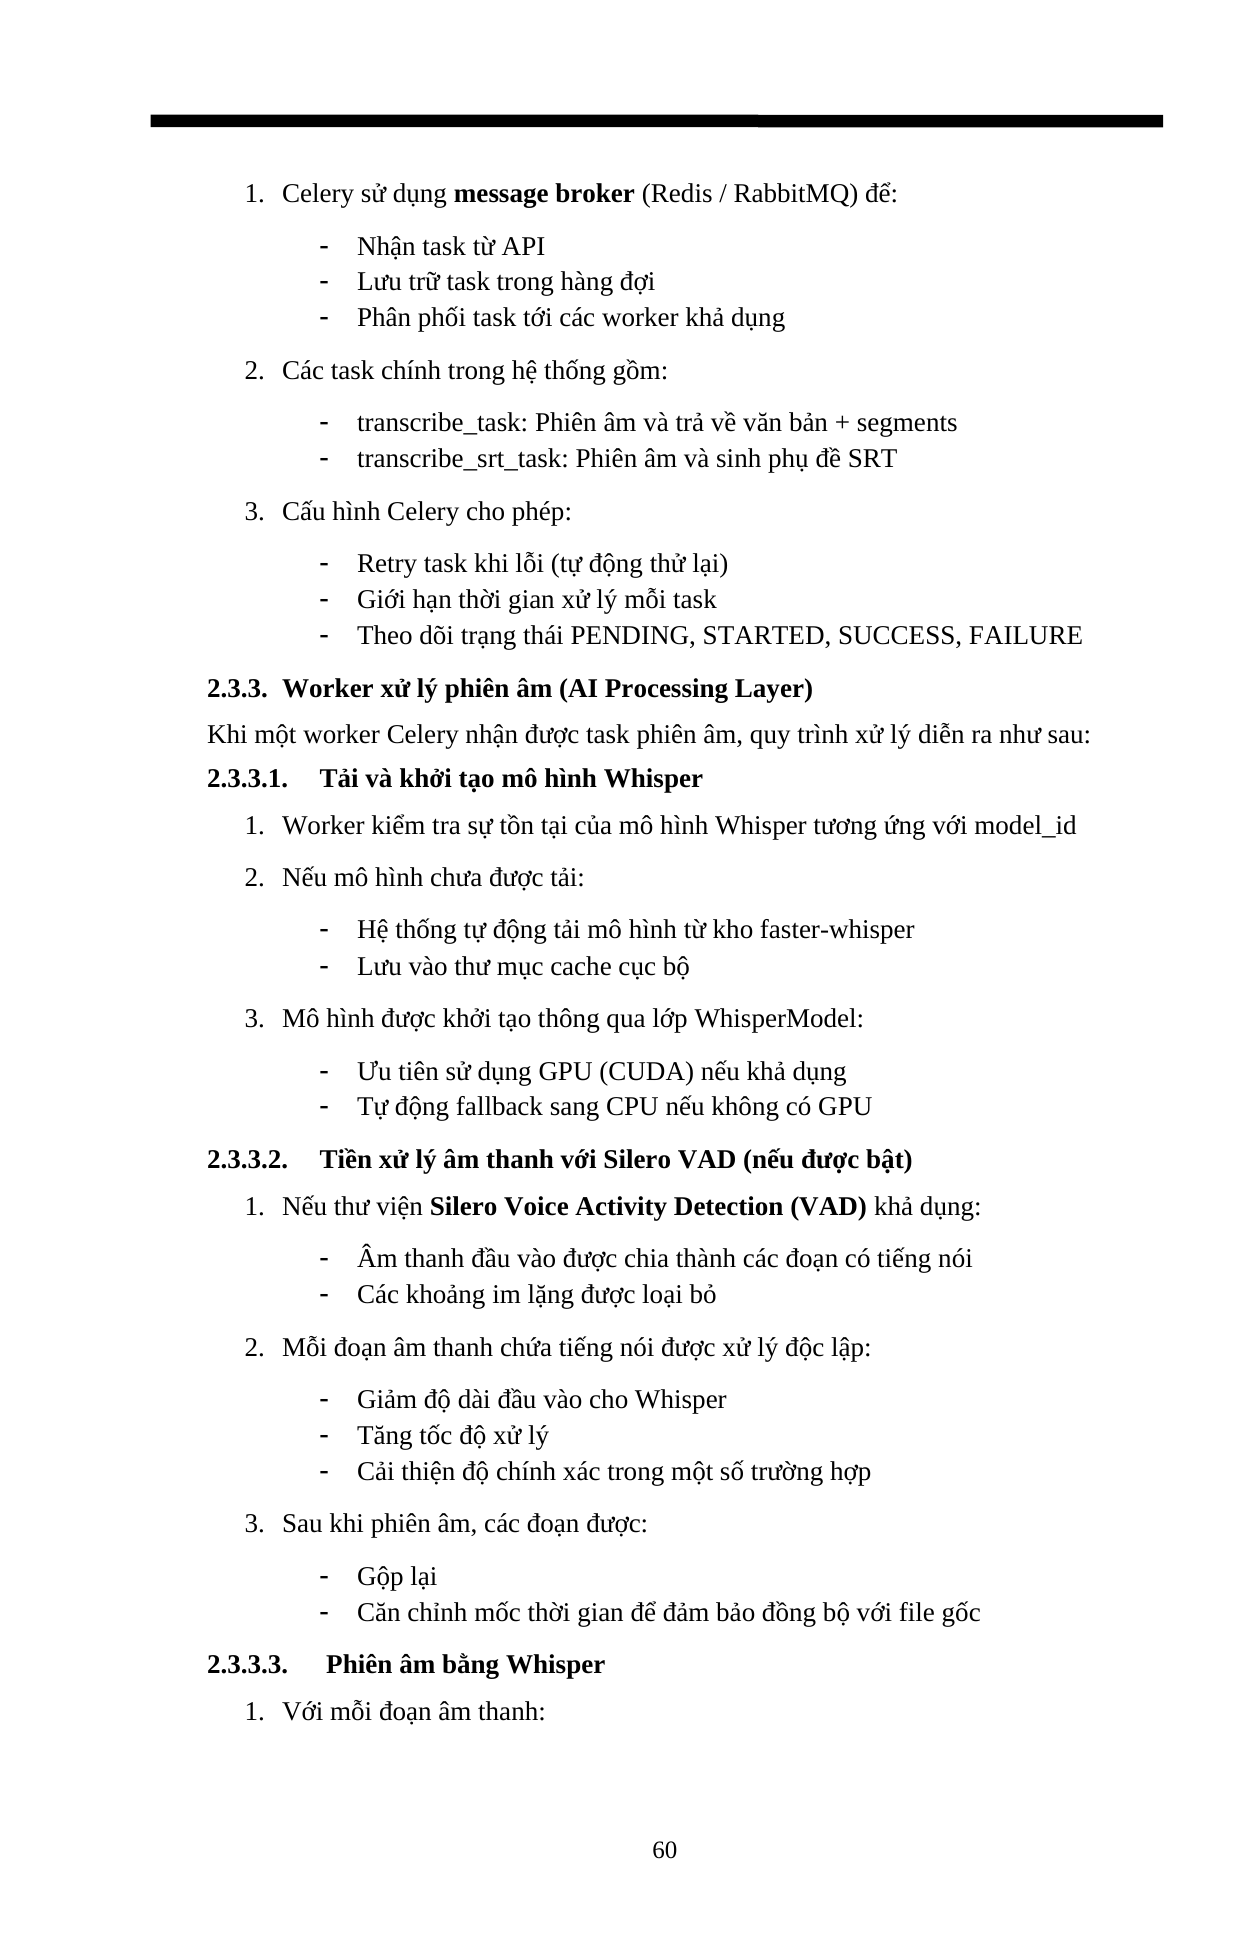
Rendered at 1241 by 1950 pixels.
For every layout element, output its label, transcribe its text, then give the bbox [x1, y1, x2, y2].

list Worker xử lý phiên âm (AI Processing Layer) [207, 672, 1122, 703]
list Worker kiểm tra sự tồn tại của mô hình Whisper tương ứng với model_id [244, 809, 1122, 840]
list transcribe_srt_task: Phiên âm và sinh phụ đề SRT [319, 442, 1122, 474]
list Lưu trữ task trong hàng đợi [319, 266, 1122, 297]
list Cải thiện độ chính xác trong một số trường hợp [319, 1455, 1122, 1486]
list Tiền xử lý âm thanh với Silero VAD (nếu được bật) [207, 1143, 1122, 1174]
list Gộp lại [319, 1560, 1122, 1591]
list Mỗi đoạn âm thanh chứa tiếng nói được xử lý độc lập: [244, 1331, 1122, 1362]
list Theo dõi trạng thái PENDING, STARTED, SUCCESS, FAILURE [319, 619, 1122, 651]
list Sau khi phiên âm, các đoạn được: [244, 1508, 1122, 1539]
list Nhận task từ API [319, 229, 1122, 261]
list Cấu hình Celery cho phép: [244, 495, 1122, 526]
list Giới hạn thời gian xử lý mỗi task [319, 583, 1122, 614]
list Nếu mô hình chưa được tải: [244, 861, 1122, 892]
list Hệ thống tự động tải mô hình từ kho faster-whisper [319, 914, 1122, 945]
text Khi một worker Celery nhận được task phiên âm, quy trình xử lý diễn ra như sau: [207, 718, 1122, 750]
list Tự động fallback sang CPU nếu không có GPU [319, 1091, 1122, 1122]
list Phân phối task tới các worker khả dụng [319, 301, 1122, 333]
list Âm thanh đầu vào được chia thành các đoạn có tiếng nói [319, 1242, 1122, 1273]
list Celery sử dụng message broker (Redis / RabbitMQ) để: [244, 177, 1122, 208]
list Căn chỉnh mốc thời gian để đảm bảo đồng bộ với file gốc [319, 1596, 1122, 1627]
list Các khoảng im lặng được loại bỏ [319, 1278, 1122, 1309]
list Nếu thư viện Silero Voice Activity Detection (VAD) khả dụng: [244, 1190, 1122, 1221]
list Mô hình được khởi tạo thông qua lớp WhisperModel: [244, 1002, 1122, 1033]
list Retry task khi lỗi (tự động thử lại) [319, 547, 1122, 579]
list Ưu tiên sử dụng GPU (CUDA) nếu khả dụng [319, 1054, 1122, 1086]
list Tăng tốc độ xử lý [319, 1419, 1122, 1450]
list Các task chính trong hệ thống gồm: [244, 354, 1122, 385]
list Với mỗi đoạn âm thanh: [244, 1695, 1122, 1726]
list Giảm độ dài đầu vào cho Whisper [319, 1383, 1122, 1414]
list Phiên âm bằng Whisper [207, 1648, 1122, 1680]
list Lưu vào thư mục cache cục bộ [319, 949, 1122, 981]
list transcribe_task: Phiên âm và trả về văn bản + segments [319, 406, 1122, 438]
list Tải và khởi tạo mô hình Whisper [207, 762, 1122, 793]
